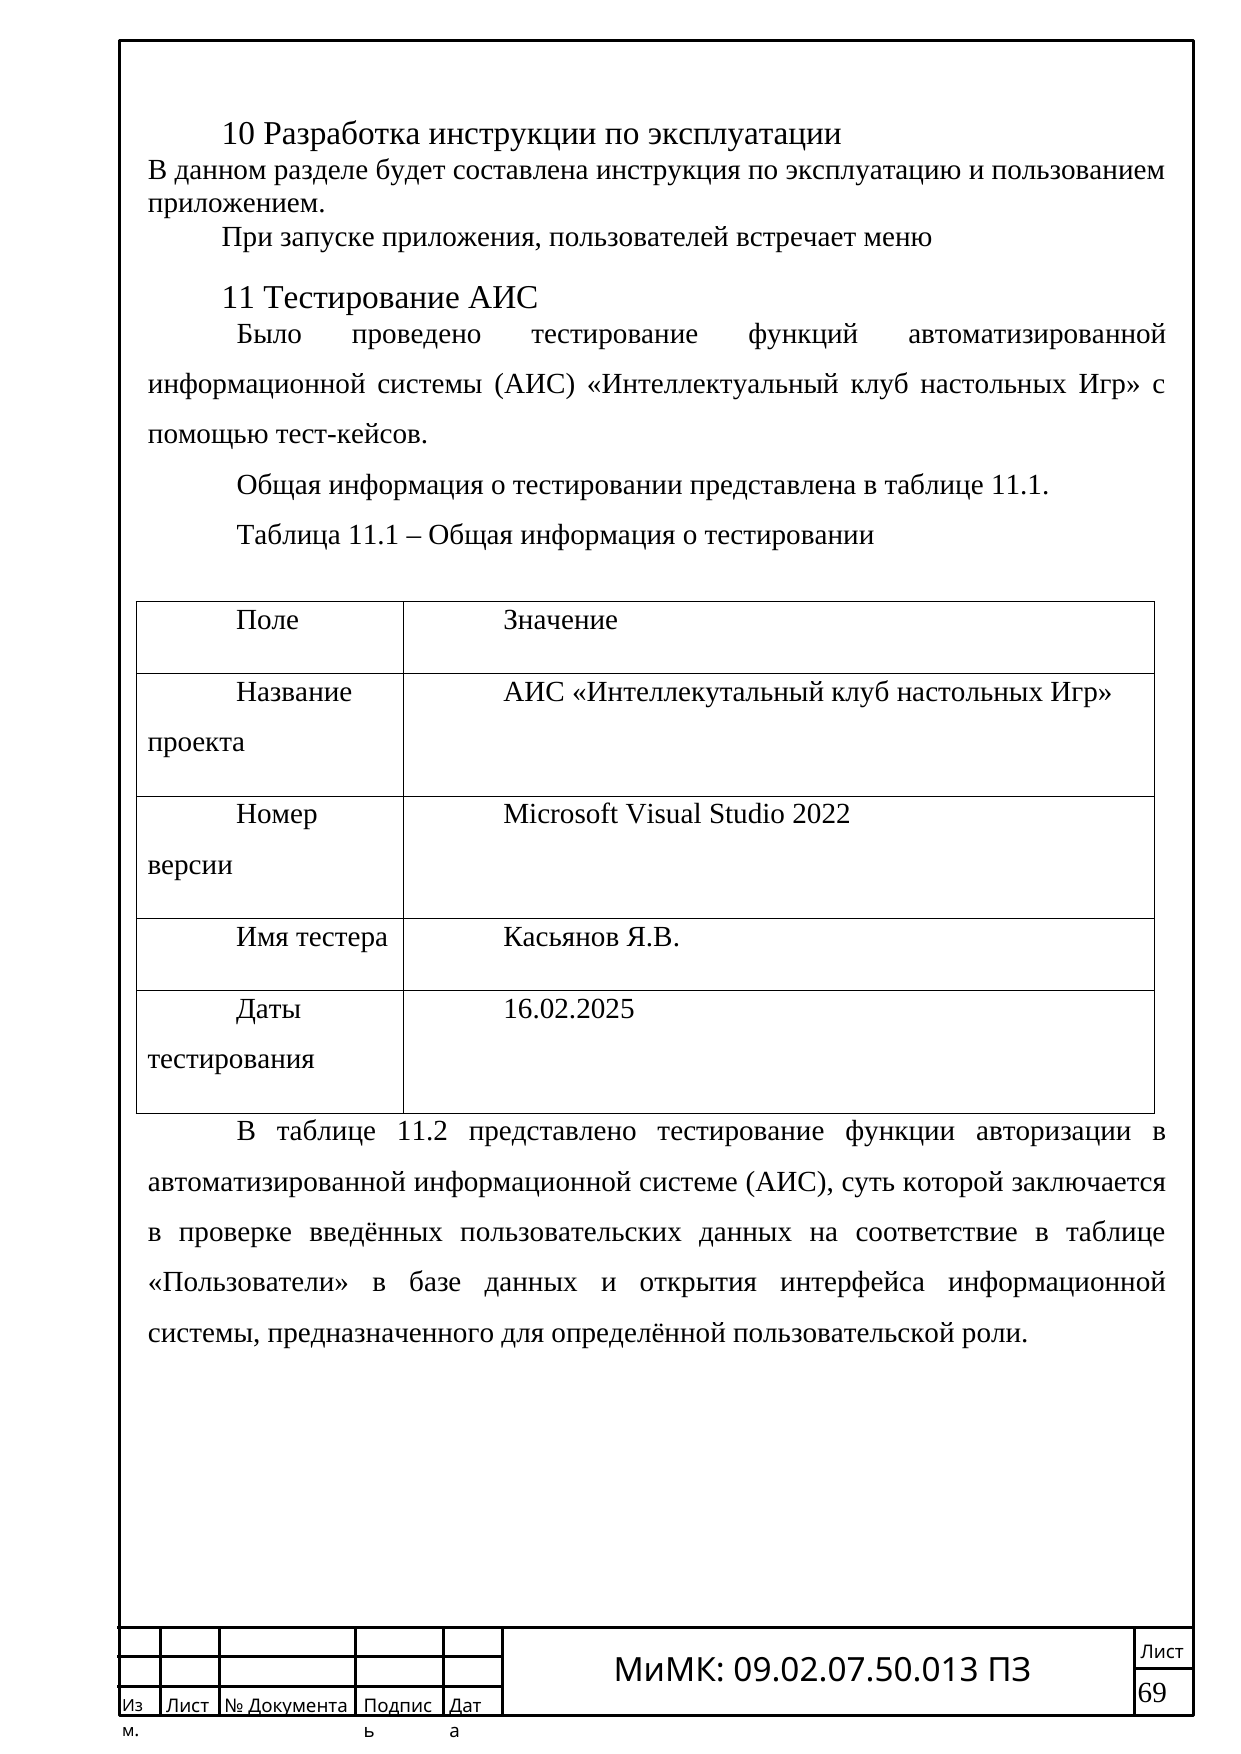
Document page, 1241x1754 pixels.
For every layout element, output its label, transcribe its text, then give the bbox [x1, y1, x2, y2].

table_cell Имя тестера [137, 919, 403, 990]
text При запуске приложения, пользователей встречает меню [148, 219, 1167, 253]
table_header Поле [137, 602, 403, 673]
table_cell Даты тестирования [137, 991, 403, 1112]
table_cell Касьянов Я.В. [404, 919, 1154, 990]
table_cell Название проекта [137, 674, 403, 796]
table_cell 16.02.2025 [404, 991, 1154, 1112]
text В таблице 11.2 представлено тестирование функции авторизации в автоматизированной информационной системе (АИС), суть которой заключается в проверке введённых пользовательских данных на соответствие в таблице «Пользователи» в базе данных и открытия интерфейса информационной системы, предназначенного для определённой пользовательской роли. [148, 1113, 1167, 1348]
text Общая информация о тестировании представлена в таблице 11.1. [148, 467, 1167, 500]
subtitle 10 Разработка инструкции по эксплуатации [148, 114, 1167, 152]
table_cell Номер версии [137, 797, 403, 918]
table_header Значение [404, 602, 1154, 673]
table_cell Microsoft Visual Studio 2022 [404, 797, 1154, 918]
table_cell АИС «Интеллекутальный клуб настольных Игр» [404, 674, 1154, 796]
text Было проведено тестирование функций автоматизированной информационной системы (АИС) «Интеллектуальный клуб настольных Игр» с помощью тест-кейсов. [148, 316, 1167, 450]
text В данном разделе будет составлена инструкция по эксплуатацию и пользованием приложением. [148, 152, 1167, 219]
text Таблица 11.1 – Общая информация о тестировании [148, 517, 1167, 551]
subtitle 11 Тестирование АИС [148, 278, 1167, 316]
